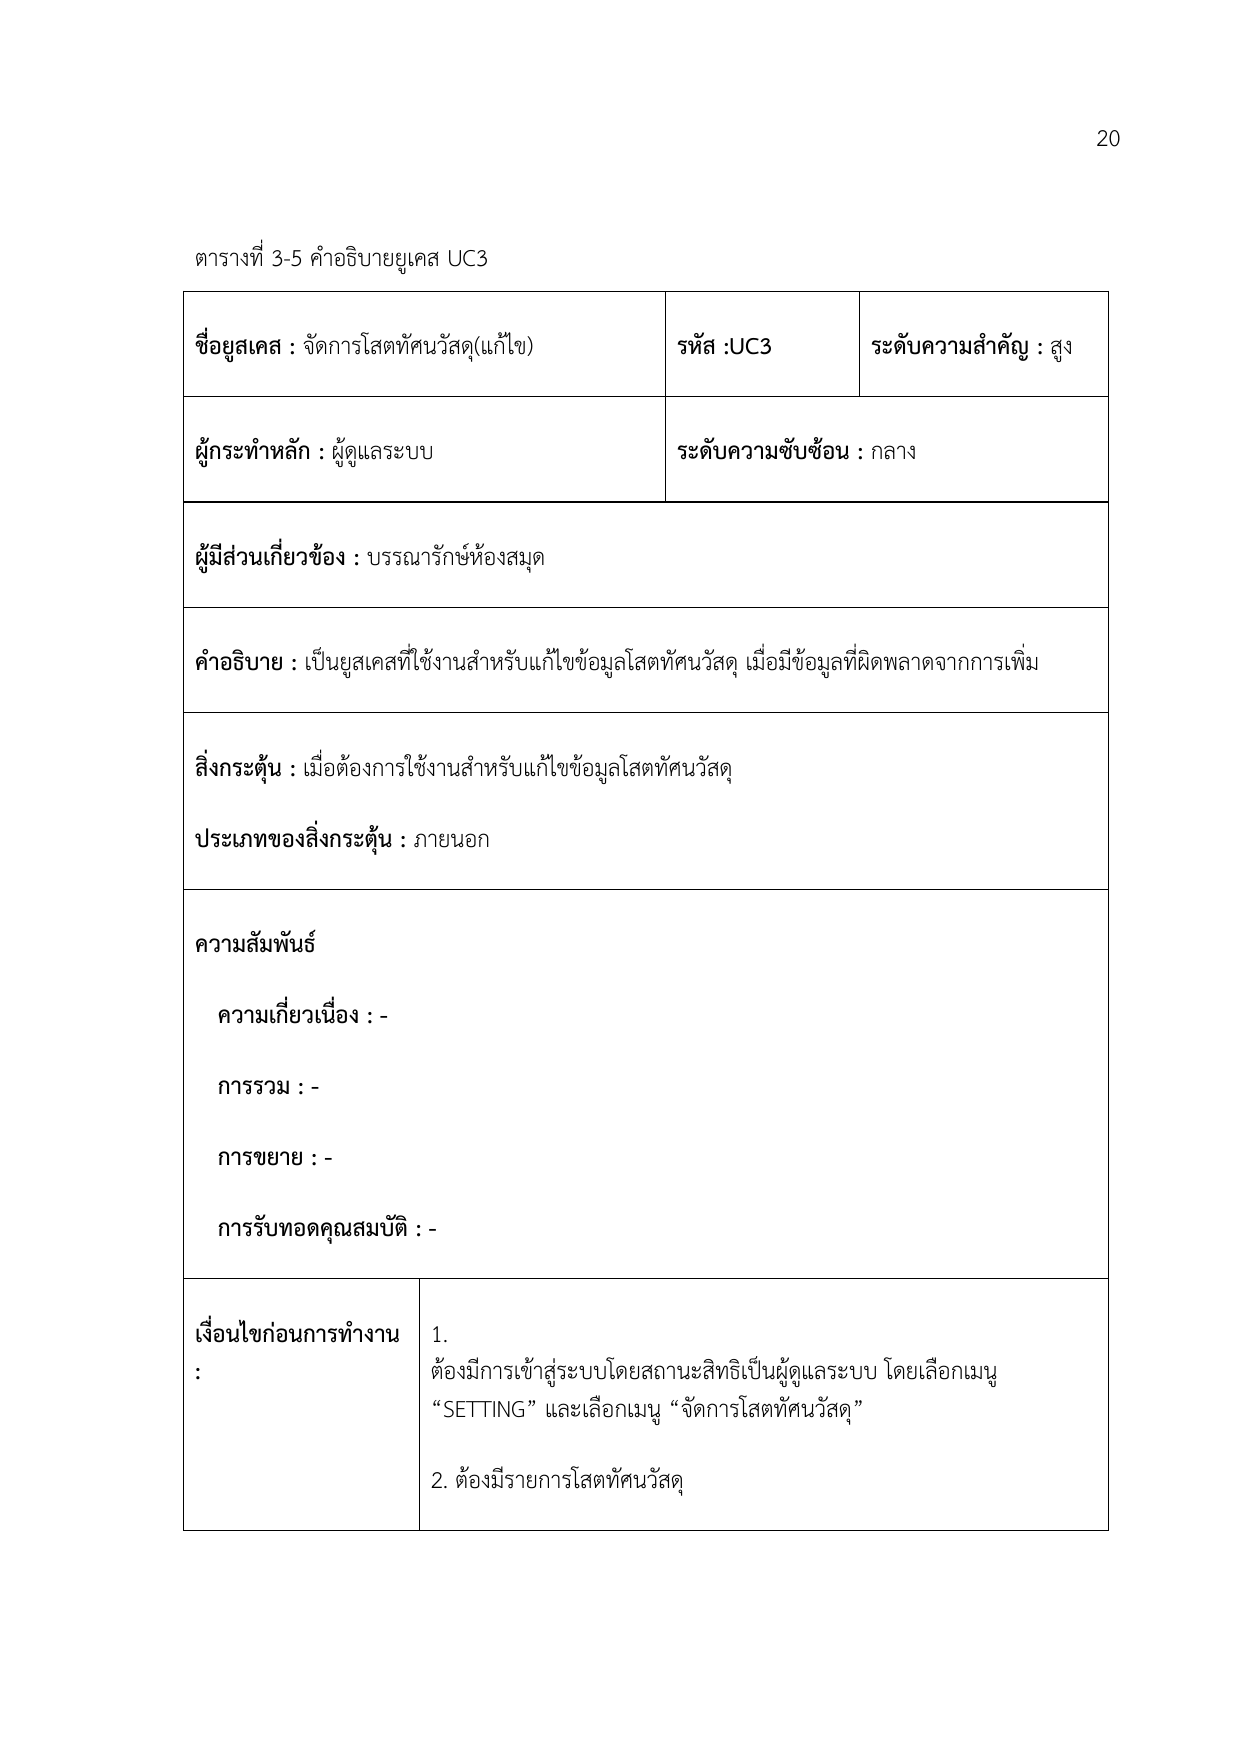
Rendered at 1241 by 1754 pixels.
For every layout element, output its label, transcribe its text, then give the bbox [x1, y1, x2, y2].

table_header ชื่อยูสเคส : จัดการโสตทัศนวัสดุ(แก้ไข) [184, 292, 665, 396]
table_cell ผู้มีส่วนเกี่ยวข้อง : บรรณารักษ์ห้องสมุด [184, 503, 1108, 607]
table_cell 1. ต้องมีการเข้าสู่ระบบโดยสถานะสิทธิเป็นผู้ดูแลระบบ โดยเลือกเมนู “SETTING” และเลือกเมนู “จัดการโสตทัศนวัสดุ” 2. ต้องมีรายการโสตทัศนวัสดุ [420, 1279, 1108, 1530]
table_cell สิ่งกระตุ้น : เมื่อต้องการใช้งานสำหรับแก้ไขข้อมูลโสตทัศนวัสดุ ประเภทของสิ่งกระตุ้น : ภายนอก [184, 713, 1108, 889]
table_cell ระดับความซับซ้อน : กลาง [666, 397, 1108, 501]
table_cell ผู้กระทำหลัก : ผู้ดูแลระบบ [184, 397, 665, 501]
table_cell เงื่อนไขก่อนการทำงาน : [184, 1279, 419, 1530]
table_header รหัส :UC3 [666, 292, 859, 396]
table_header ระดับความสำคัญ : สูง [860, 292, 1108, 396]
table_cell ความสัมพันธ์ ความเกี่ยวเนื่อง : - การรวม : - การขยาย : - การรับทอดคุณสมบัติ : - [184, 890, 1108, 1278]
text ตารางที่ 3-5 คำอธิบายยูเคส UC3 [195, 237, 1120, 275]
table_cell คำอธิบาย : เป็นยูสเคสที่ใช้งานสำหรับแก้ไขข้อมูลโสตทัศนวัสดุ เมื่อมีข้อมูลที่ผิดพลาดจากการเพิ่ม [184, 608, 1108, 712]
